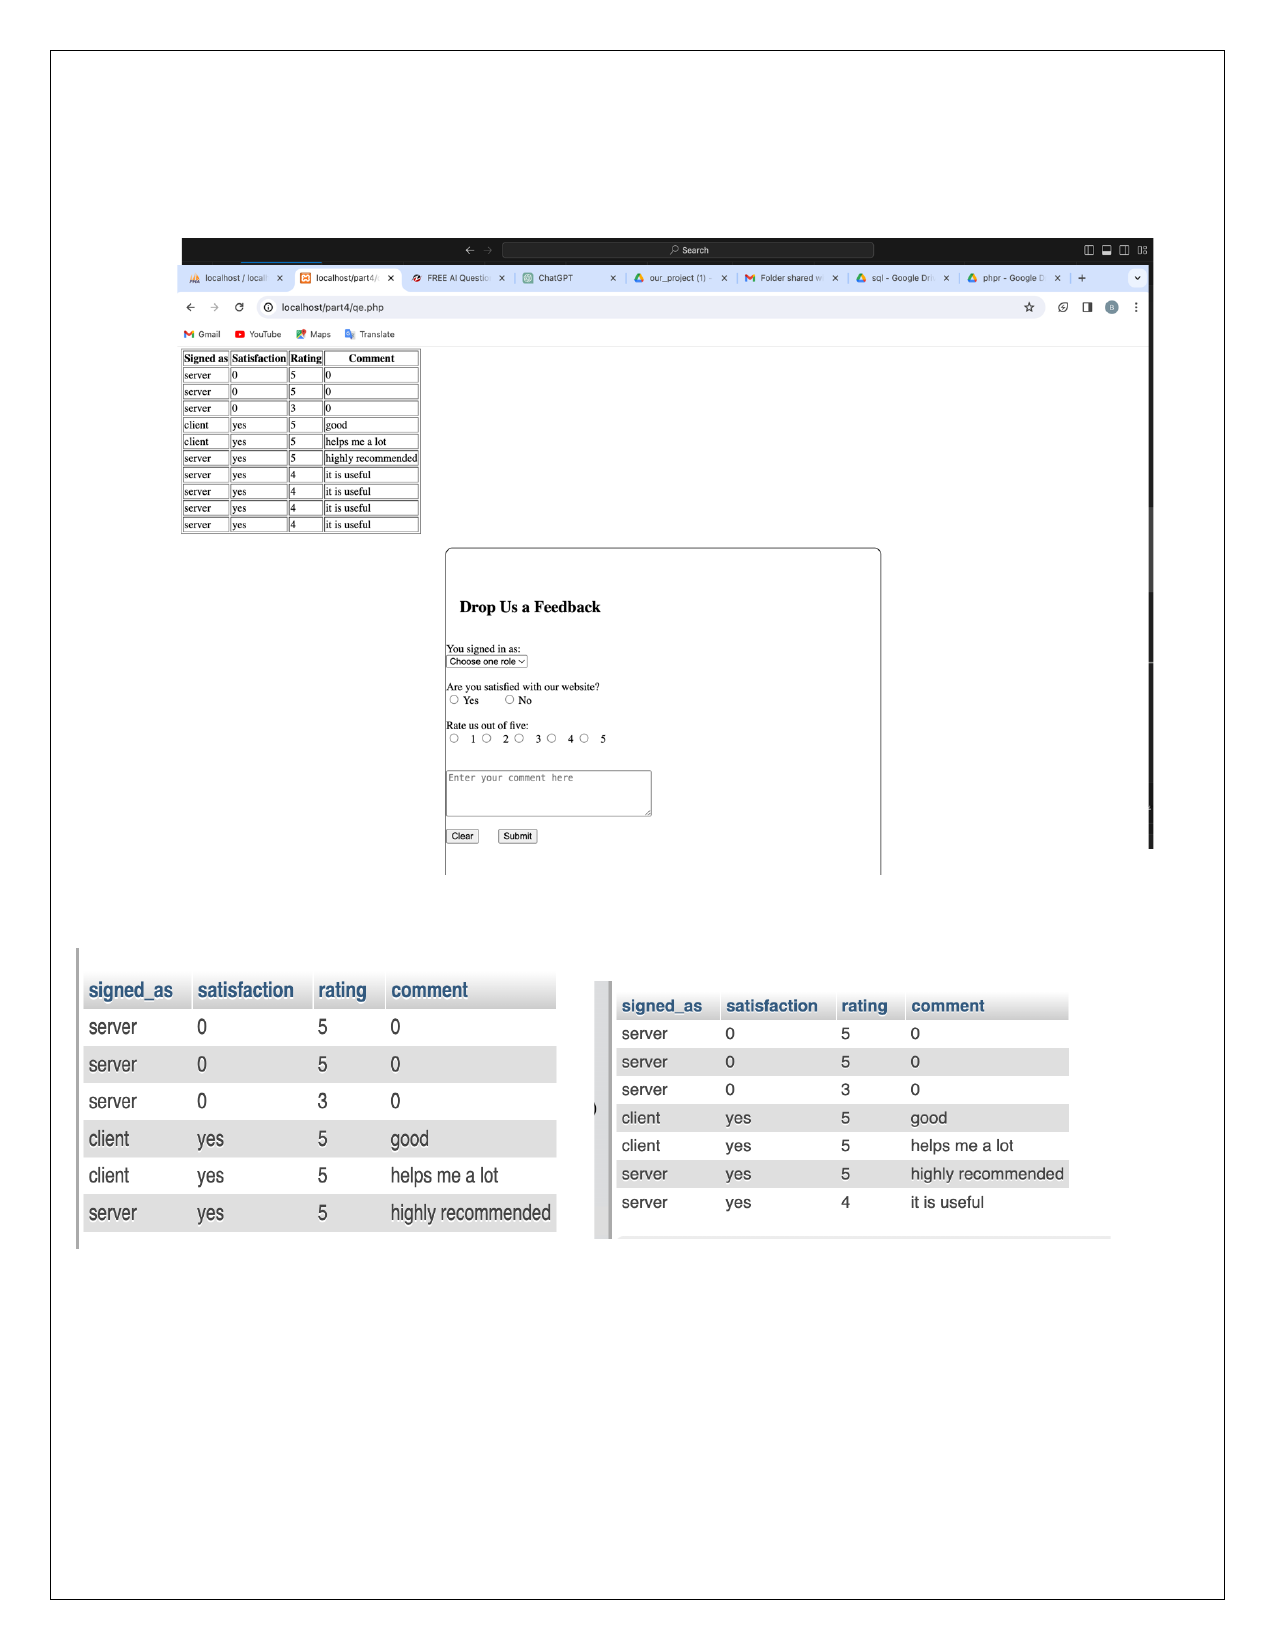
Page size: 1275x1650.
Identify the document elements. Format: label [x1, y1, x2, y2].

picture [75, 948, 1113, 1250]
picture [175, 238, 1152, 874]
